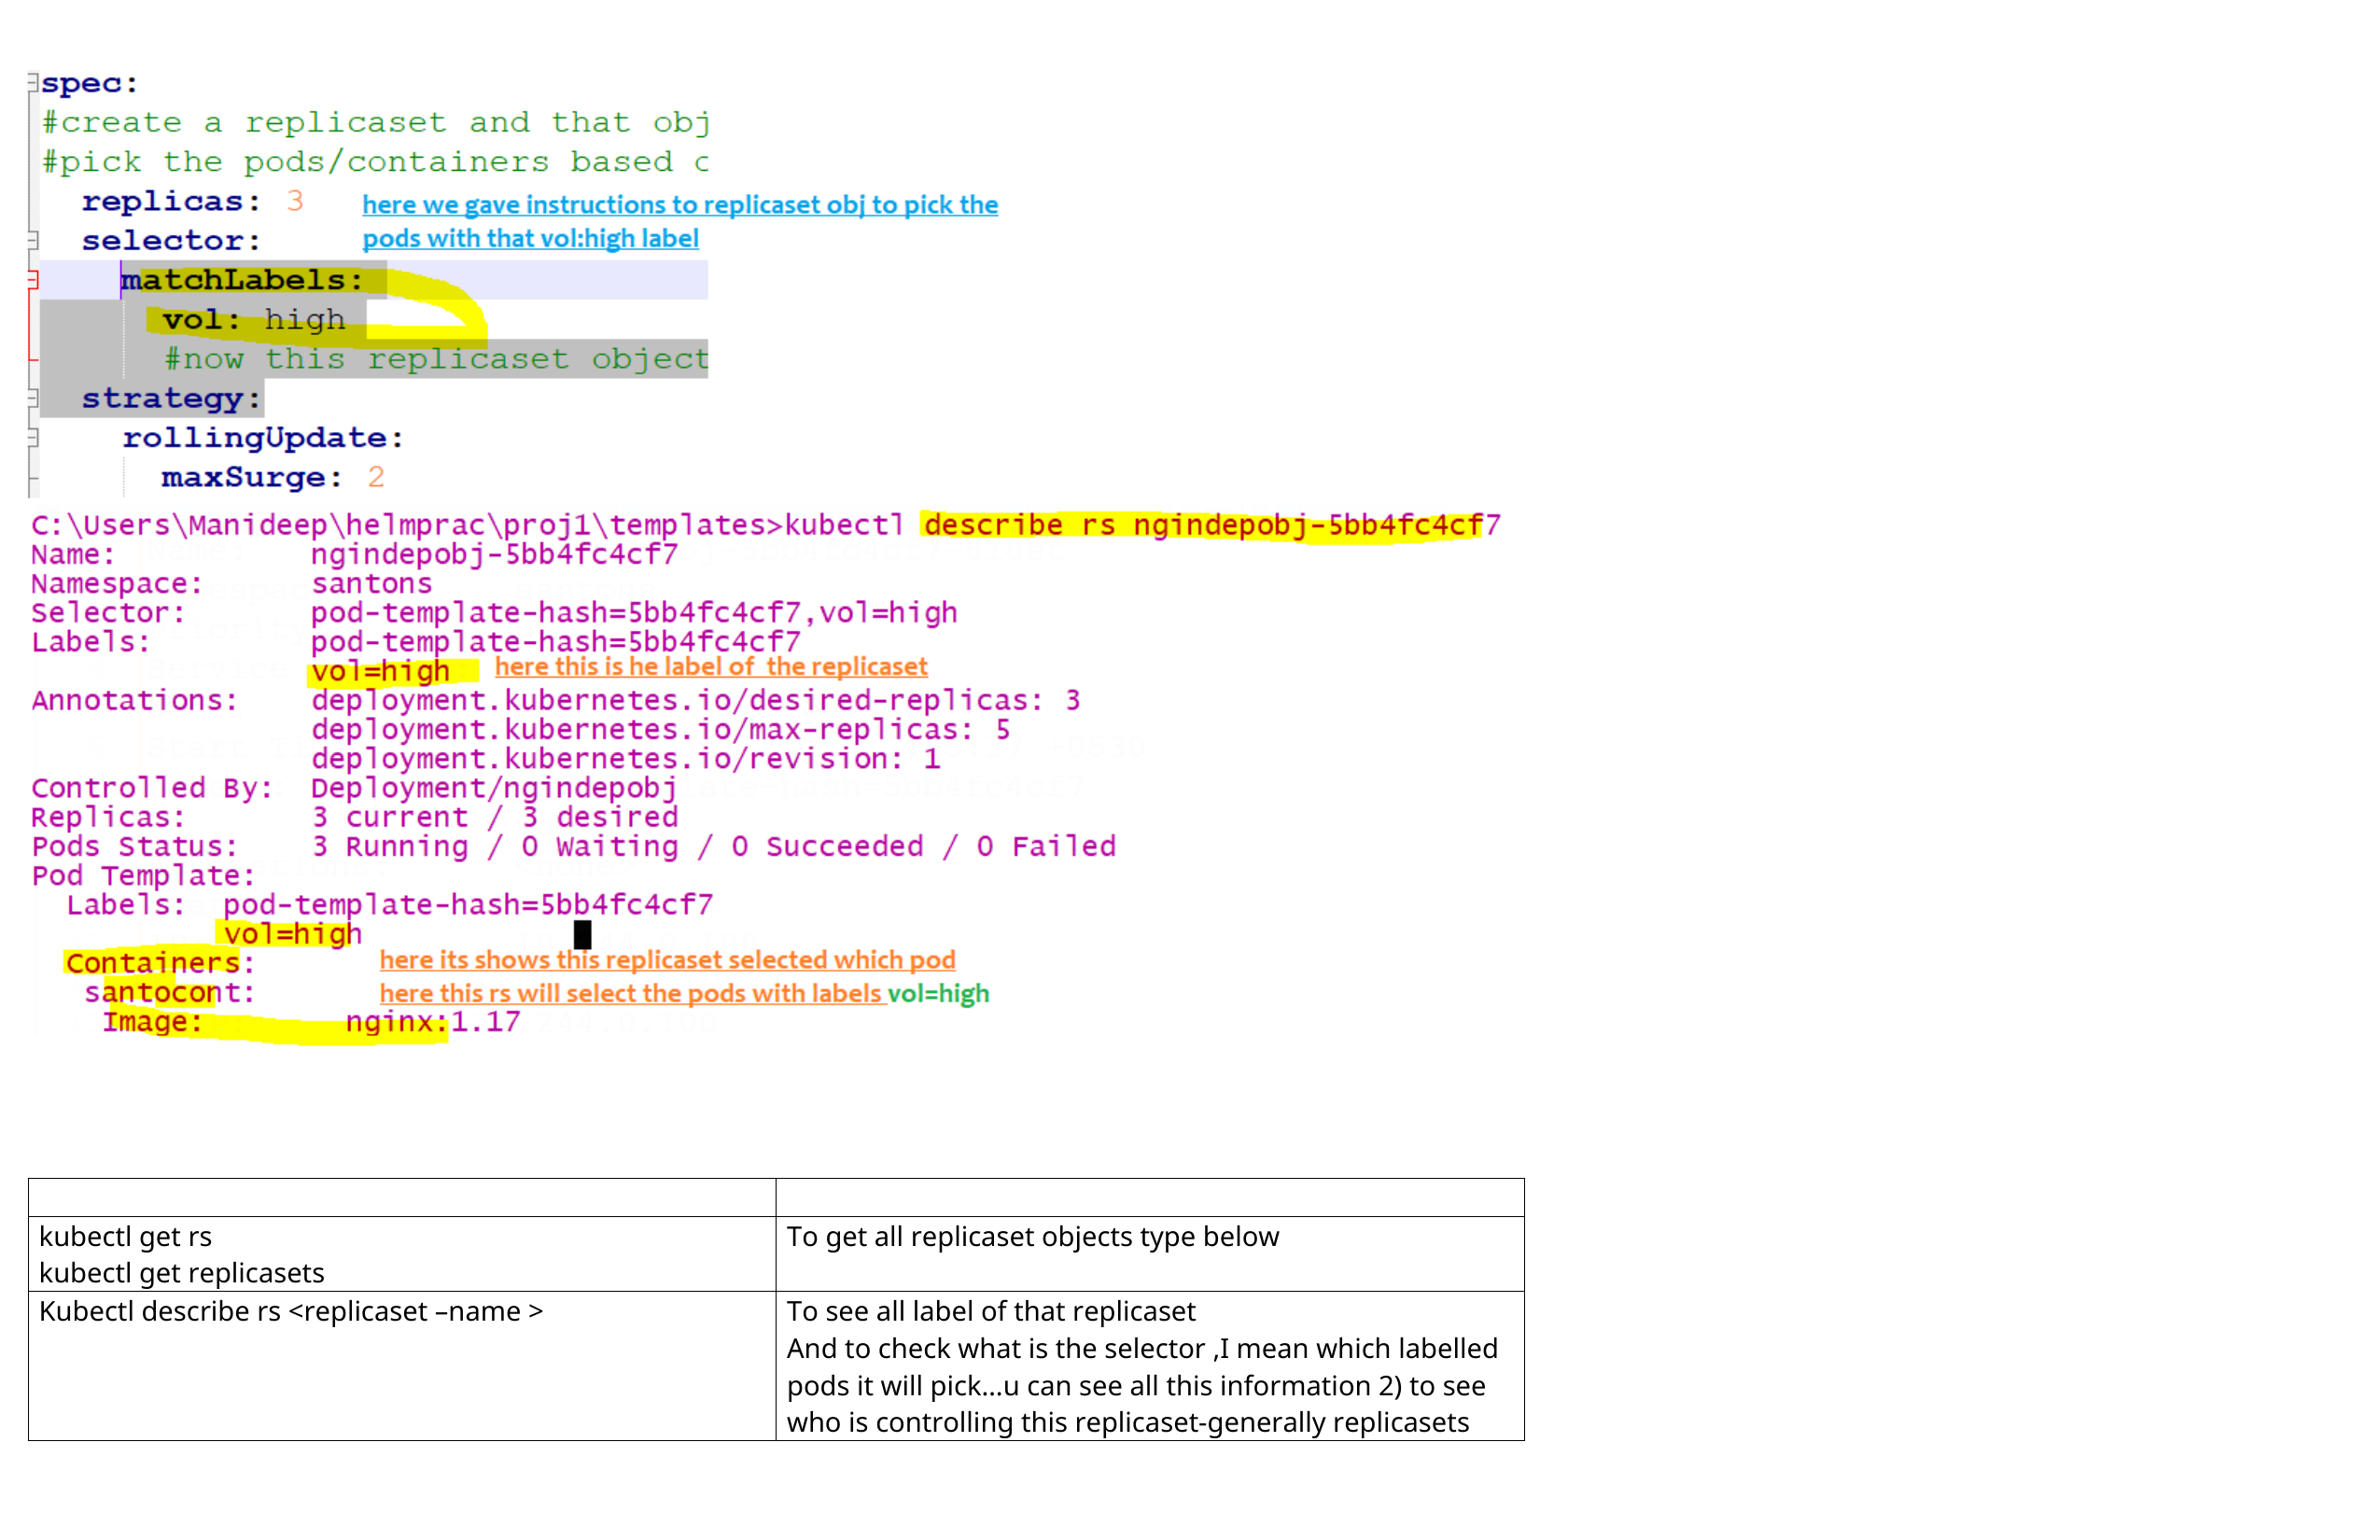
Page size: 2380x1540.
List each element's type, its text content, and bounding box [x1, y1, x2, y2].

table_header [29, 1179, 776, 1216]
table_cell To get all replicaset objects type below [777, 1217, 1524, 1291]
table_cell kubectl get rs kubectl get replicasets [29, 1217, 776, 1291]
picture [27, 70, 1514, 1049]
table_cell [29, 1292, 776, 1440]
table_header [777, 1179, 1524, 1216]
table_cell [777, 1292, 1524, 1440]
